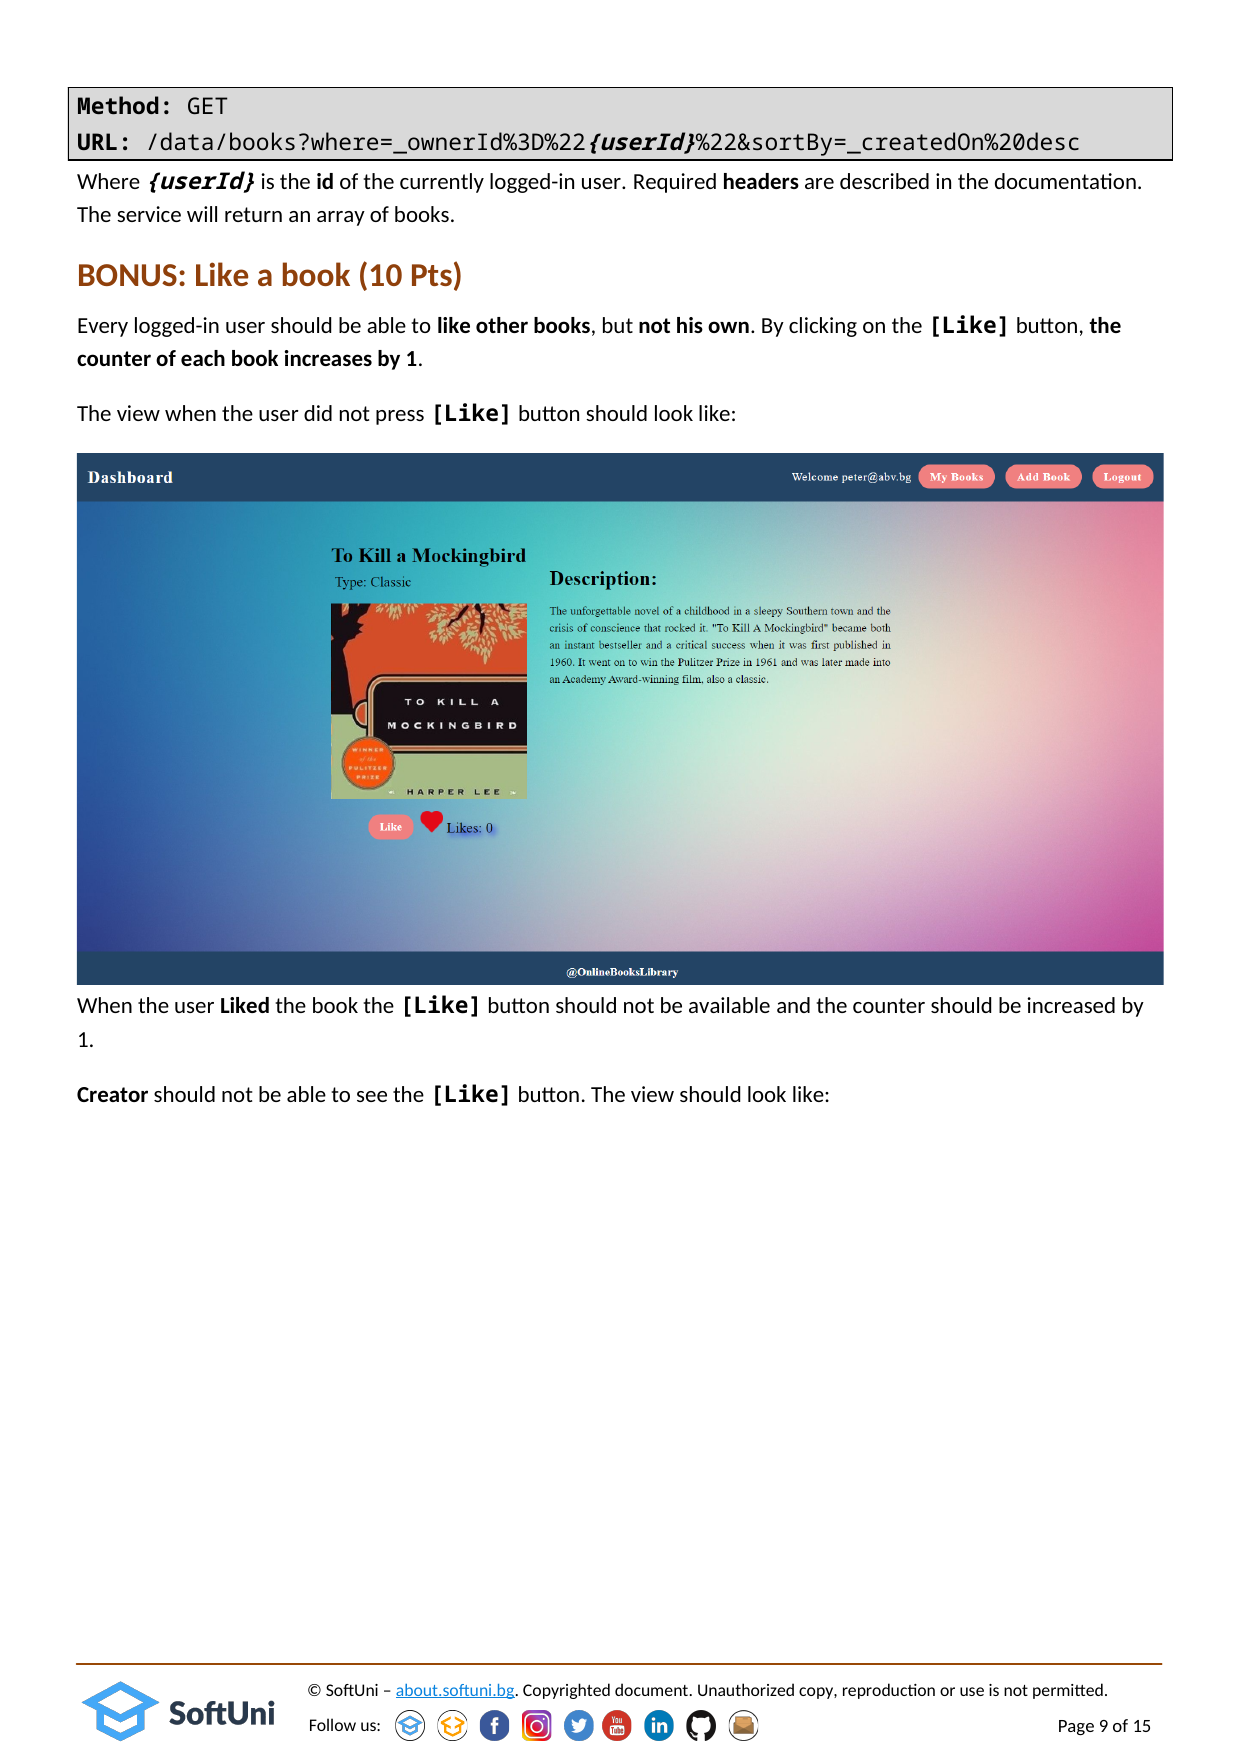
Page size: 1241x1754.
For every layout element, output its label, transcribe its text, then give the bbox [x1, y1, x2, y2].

picture [644, 1732, 653, 1741]
picture [728, 1710, 759, 1741]
text Where {userId} is the id of the currently logged-in user. Required headers are described in the documentation. The service will return an array of books. [77, 165, 1163, 229]
picture [665, 1732, 674, 1741]
subtitle BONUS: Like a book (10 Pts) [77, 254, 1163, 294]
text Every logged-in user should be able to like other books, but not his own. By clicking on the [Like] button, the counter of each book increases by 1. [77, 309, 1163, 372]
text When the user Liked the book the [Like] button should not be available and the counter should be increased by 1. [77, 985, 1163, 1053]
picture [658, 1723, 667, 1732]
picture [602, 1710, 632, 1741]
picture [522, 1710, 552, 1741]
picture [686, 1710, 716, 1741]
text URL: /data/books?where=_ownerId%3D%22{userId}%22&sortBy=_createdOn%20desc [69, 123, 1172, 159]
picture [644, 1710, 653, 1719]
text Creator should not be able to see the [Like] button. The view should look like: [77, 1078, 1163, 1109]
picture [564, 1710, 594, 1741]
picture [479, 1710, 510, 1741]
text The view when the user did not press [Like] button should look like: [77, 397, 1163, 428]
picture [395, 1710, 425, 1741]
text Method: GET [69, 88, 1172, 121]
picture [76, 453, 1164, 985]
picture [437, 1710, 468, 1741]
picture [665, 1710, 674, 1719]
picture [75, 1676, 281, 1747]
